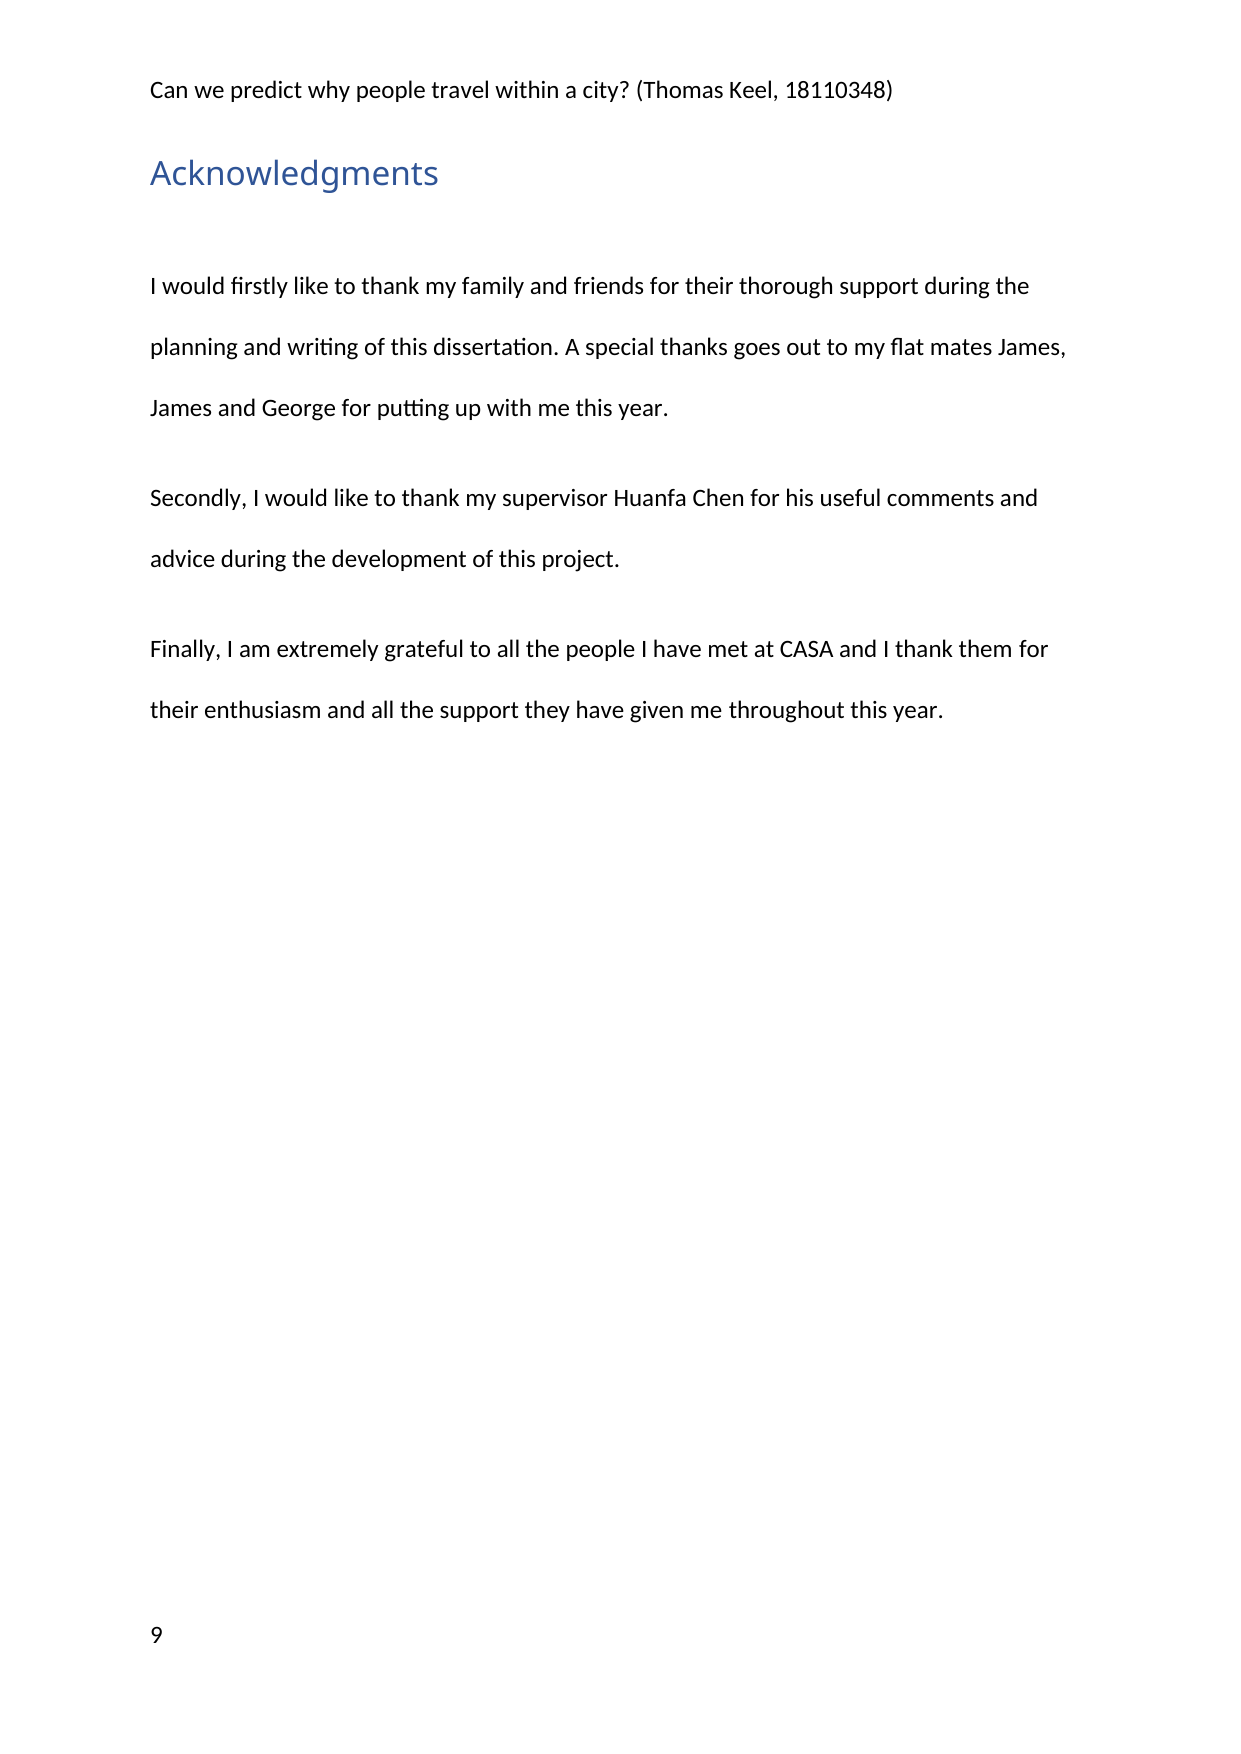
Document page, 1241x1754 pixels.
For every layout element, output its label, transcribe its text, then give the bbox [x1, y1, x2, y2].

subtitle Acknowledgments [150, 150, 1090, 195]
text Secondly, I would like to thank my supervisor Huanfa Chen for his useful comments and advice during the development of this project. [150, 482, 1090, 574]
text Finally, I am extremely grateful to all the people I have met at CASA and I thank them for their enthusiasm and all the support they have given me throughout this year. [150, 633, 1090, 725]
text I would firstly like to thank my family and friends for their thorough support during the planning and writing of this dissertation. A special thanks goes out to my flat mates James, James and George for putting up with me this year. [150, 270, 1090, 423]
